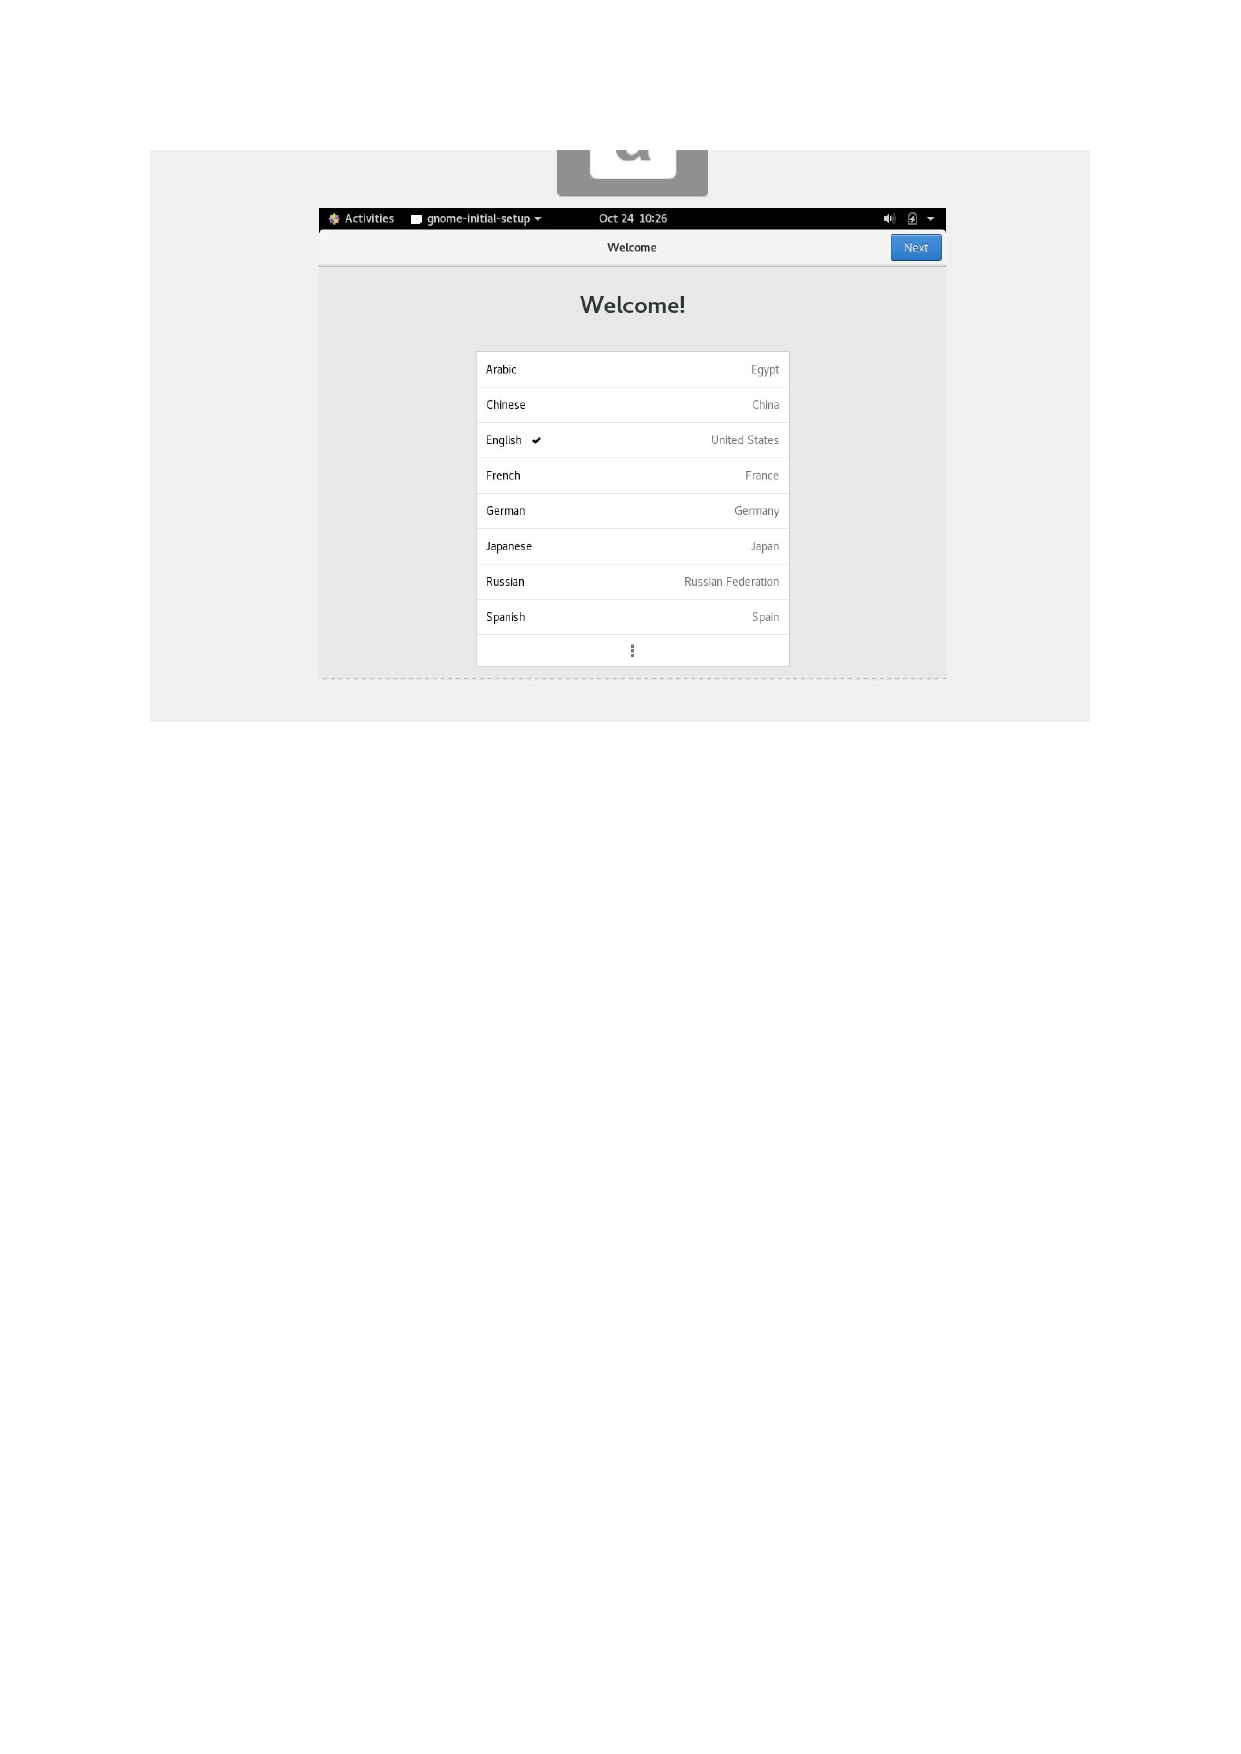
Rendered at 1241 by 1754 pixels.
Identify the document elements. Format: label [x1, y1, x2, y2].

picture [150, 150, 1091, 722]
